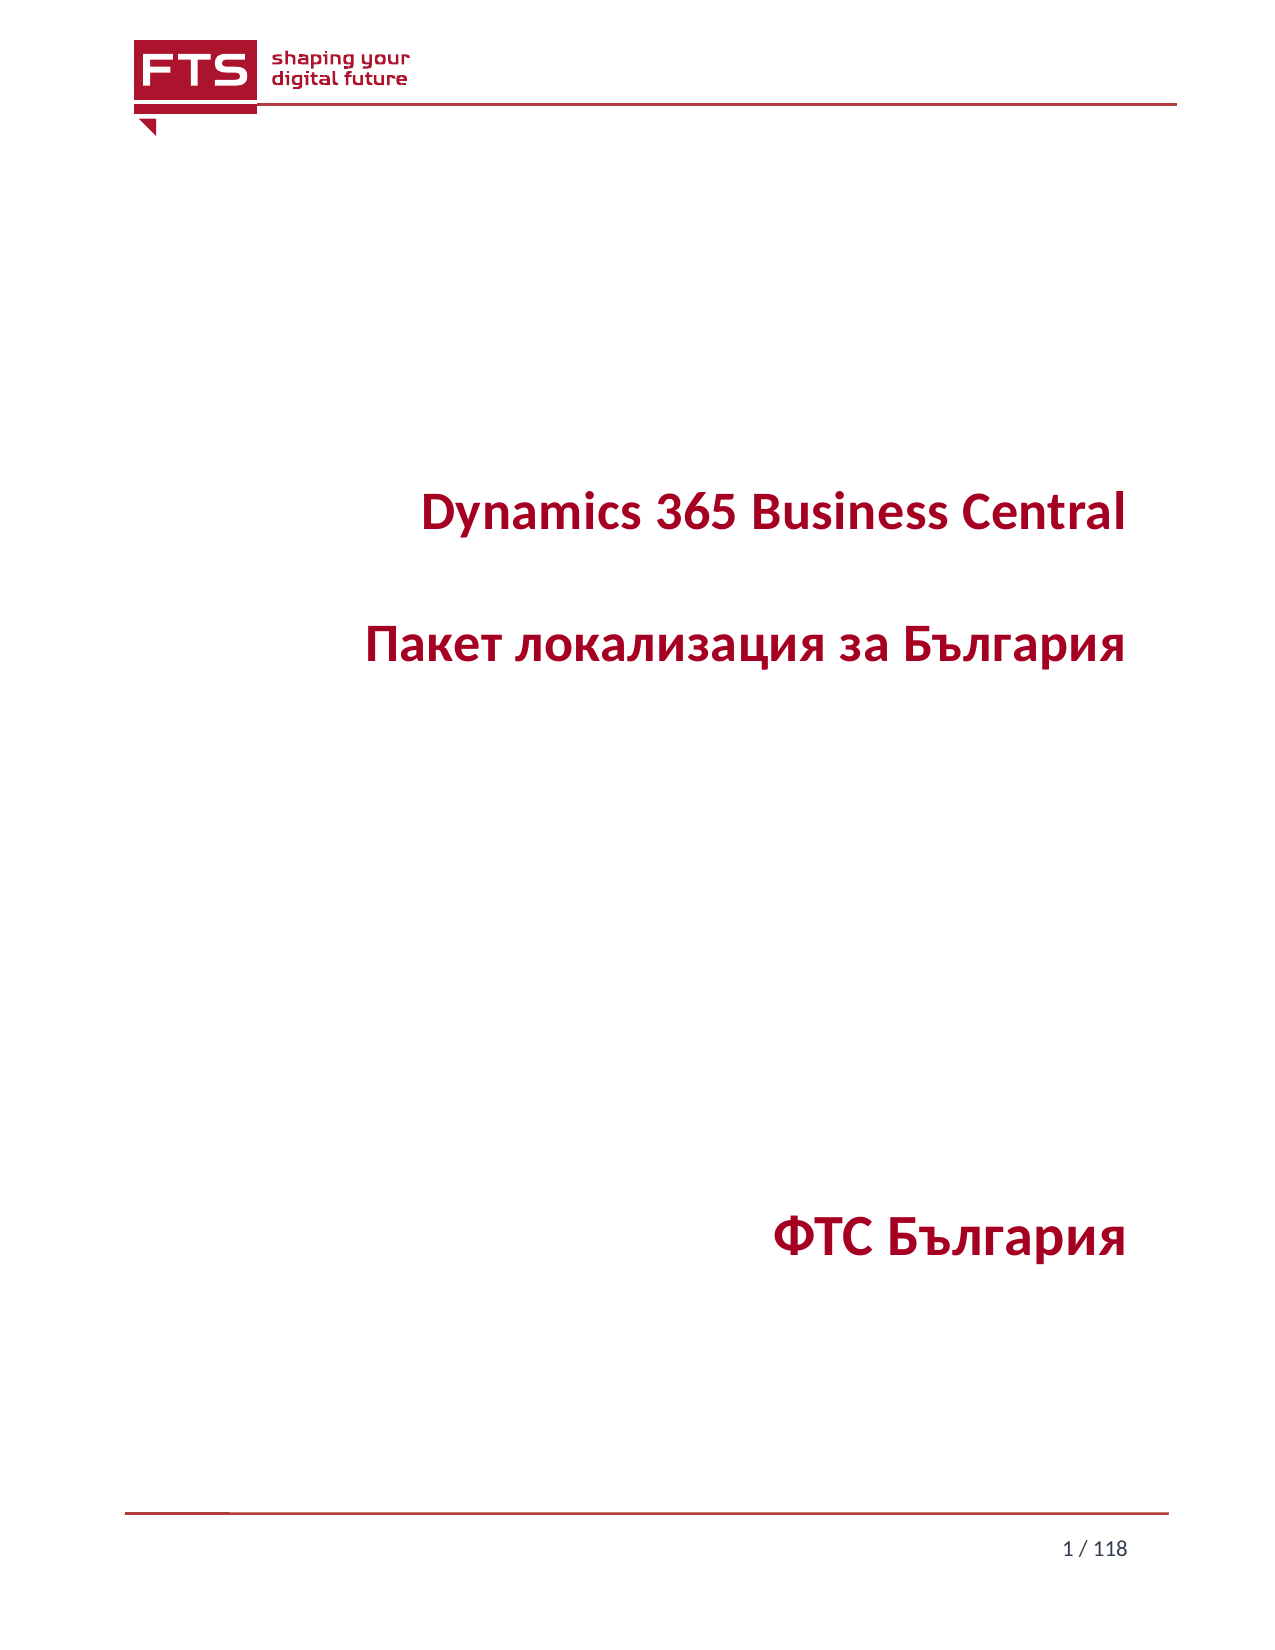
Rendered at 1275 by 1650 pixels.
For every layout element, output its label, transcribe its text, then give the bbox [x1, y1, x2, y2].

title Пакет локализация за България [148, 609, 1127, 675]
title Dynamics 365 Business Central [148, 476, 1127, 543]
title ФТС България [148, 1198, 1127, 1270]
